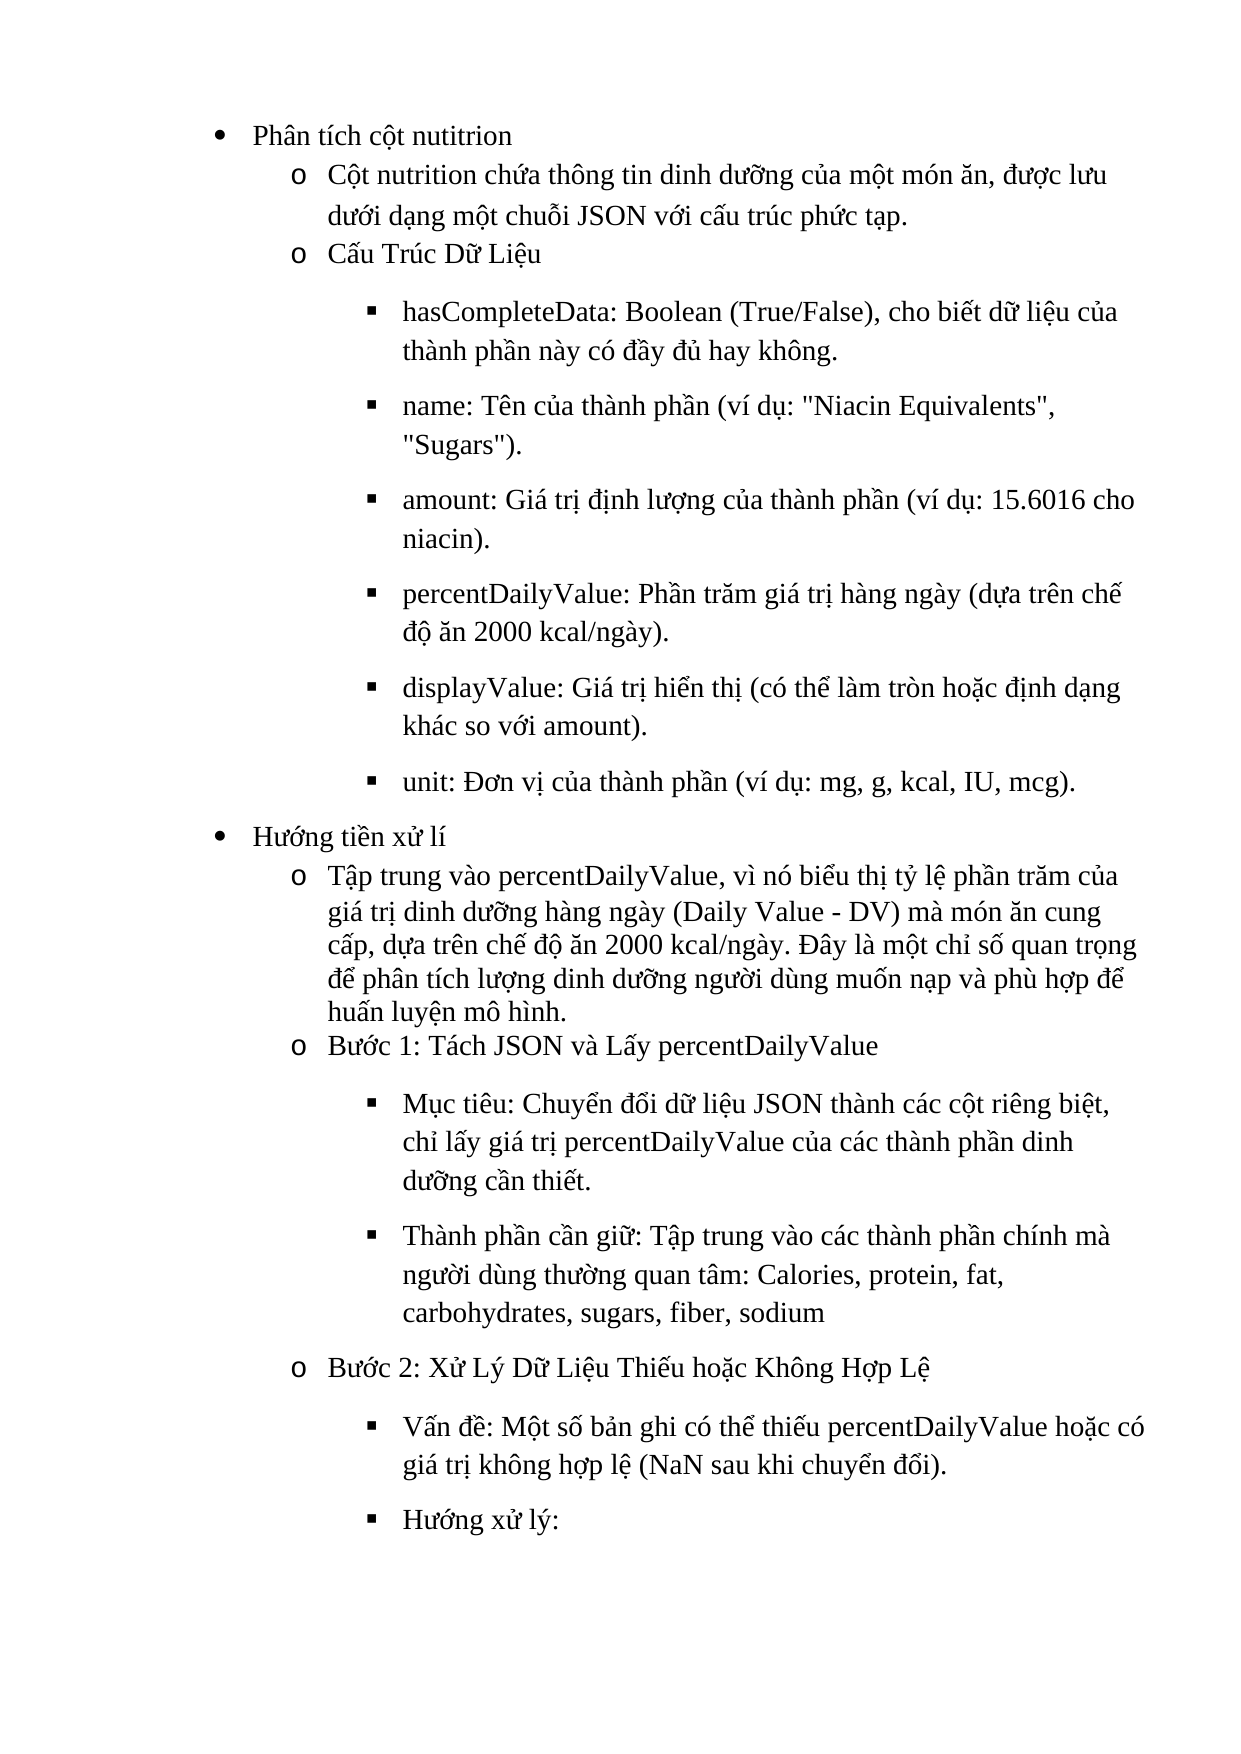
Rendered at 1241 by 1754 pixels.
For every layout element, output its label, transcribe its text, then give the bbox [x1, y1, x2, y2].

list Hướng tiền xử lí [215, 819, 1152, 853]
list Bước 2: Xử Lý Dữ Liệu Thiếu hoặc Không Hợp Lệ [290, 1351, 1152, 1387]
list unit: Đơn vị của thành phần (ví dụ: mg, g, kcal, IU, mcg). [365, 764, 1152, 797]
list amount: Giá trị định lượng của thành phần (ví dụ: 15.6016 cho niacin). [365, 482, 1152, 554]
list Tập trung vào percentDailyValue, vì nó biểu thị tỷ lệ phần trăm của giá trị dinh dưỡng hàng ngày (Daily Value - DV) mà món ăn cung cấp, dựa trên chế độ ăn 2000 kcal/ngày. Đây là một chỉ số quan trọng để phân tích lượng dinh dưỡng người dùng muốn nạp và phù hợp để huấn luyện mô hình. [290, 858, 1152, 1028]
list Phân tích cột nutitrion [215, 118, 1152, 152]
list Thành phần cần giữ: Tập trung vào các thành phần chính mà người dùng thường quan tâm: Calories, protein, fat, carbohydrates, sugars, fiber, sodium [365, 1218, 1152, 1329]
list Vấn đề: Một số bản ghi có thể thiếu percentDailyValue hoặc có giá trị không hợp lệ (NaN sau khi chuyển đổi). [365, 1409, 1152, 1481]
list hasCompleteData: Boolean (True/False), cho biết dữ liệu của thành phần này có đầy đủ hay không. [365, 294, 1152, 367]
list Cấu Trúc Dữ Liệu [290, 236, 1152, 272]
list Hướng xử lý: [365, 1502, 1152, 1536]
list name: Tên của thành phần (ví dụ: "Niacin Equivalents", "Sugars"). [365, 388, 1152, 460]
list Cột nutrition chứa thông tin dinh dưỡng của một món ăn, được lưu dưới dạng một chuỗi JSON với cấu trúc phức tạp. [290, 157, 1152, 231]
list percentDailyValue: Phần trăm giá trị hàng ngày (dựa trên chế độ ăn 2000 kcal/ngày). [365, 576, 1152, 648]
list Mục tiêu: Chuyển đổi dữ liệu JSON thành các cột riêng biệt, chỉ lấy giá trị percentDailyValue của các thành phần dinh dưỡng cần thiết. [365, 1086, 1152, 1197]
list displayValue: Giá trị hiển thị (có thể làm tròn hoặc định dạng khác so với amount). [365, 670, 1152, 742]
list Bước 1: Tách JSON và Lấy percentDailyValue [290, 1028, 1152, 1064]
